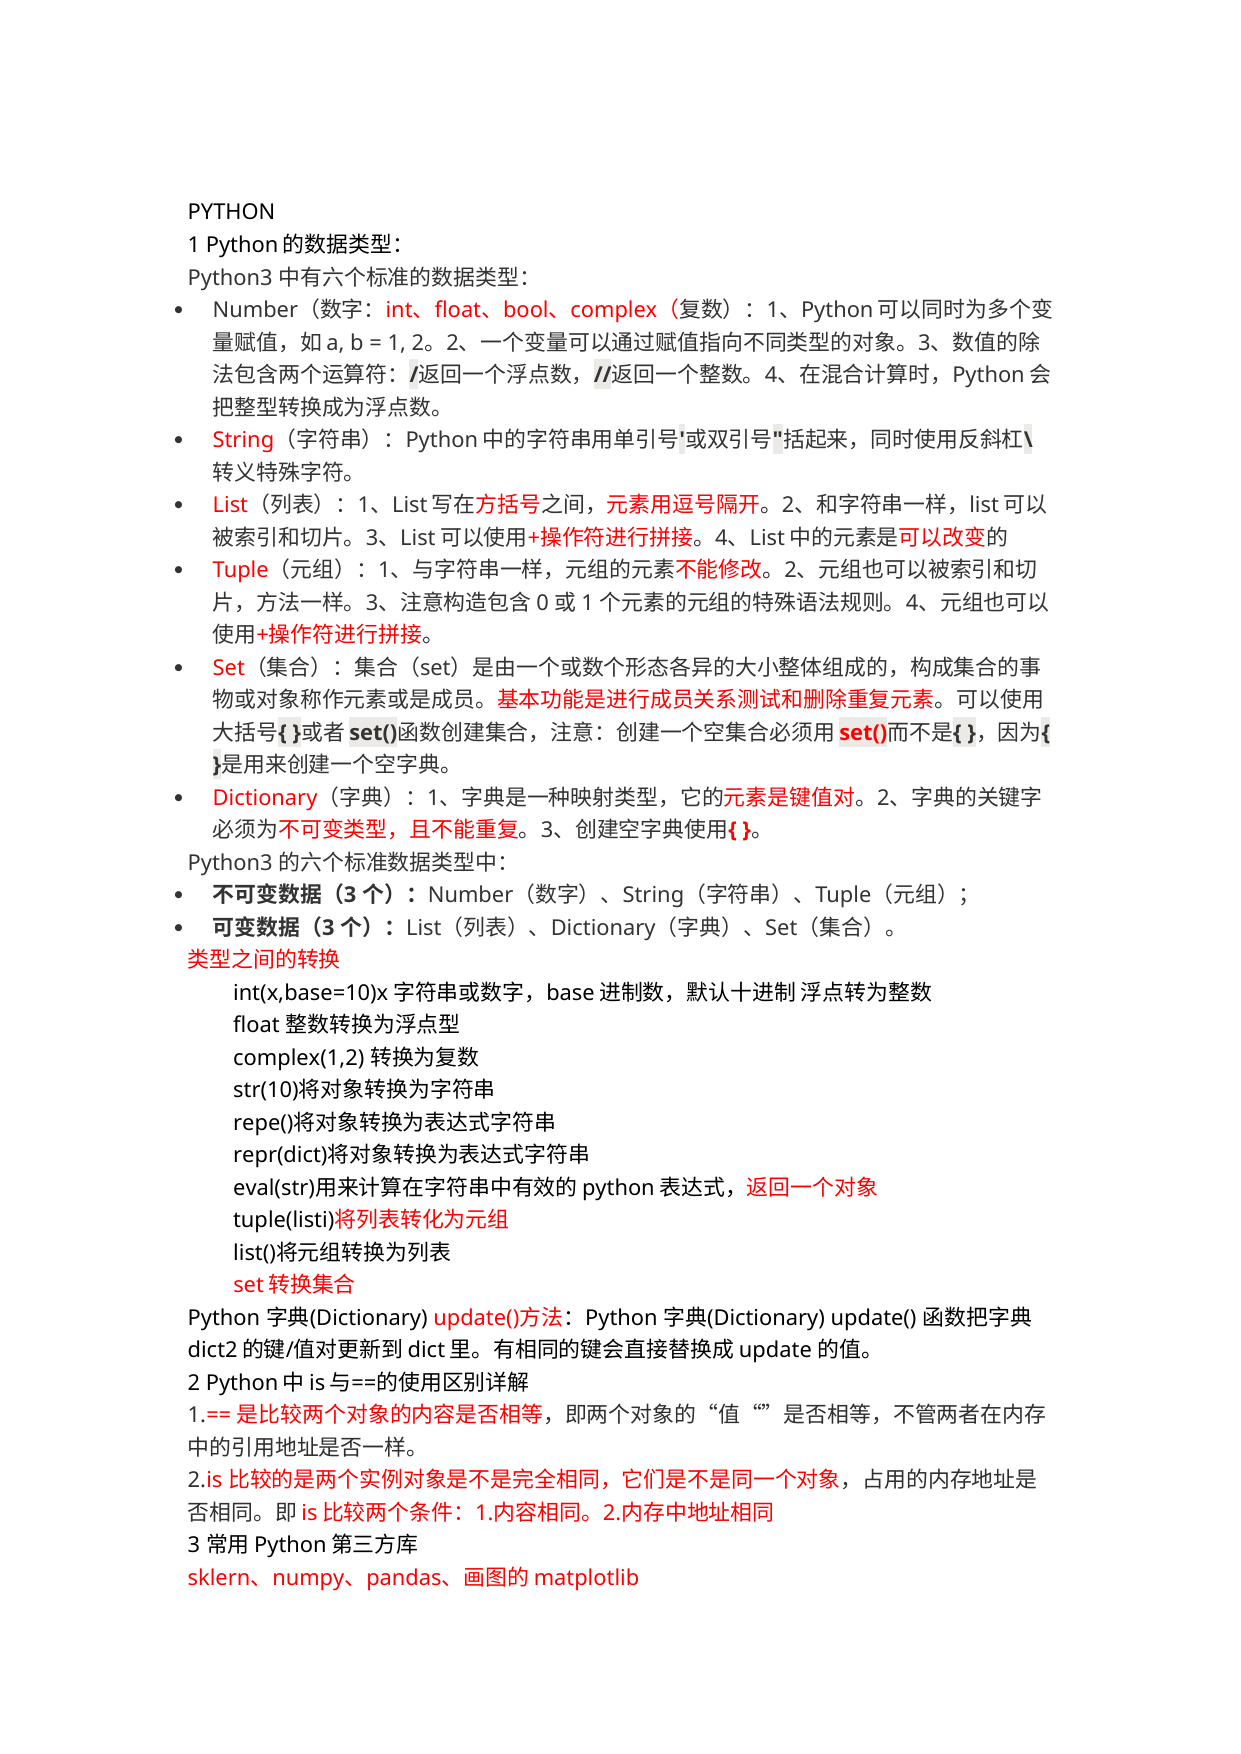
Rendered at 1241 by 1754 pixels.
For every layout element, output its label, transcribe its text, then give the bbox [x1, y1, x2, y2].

list List（列表）：1、List写在方括号之间，元素用逗号隔开。2、和字符串一样，list可以被索引和切片。3、List可以使用+操作符进行拼接。4、List中的元素是可以改变的 [175, 487, 1053, 552]
text Python3 的六个标准数据类型中： [187, 844, 1053, 877]
list Number（数字：int、float、bool、complex（复数）：1、Python可以同时为多个变量赋值，如a, b = 1, 2。2、一个变量可以通过赋值指向不同类型的对象。3、数值的除法包含两个运算符：/返回一个浮点数，//返回一个整数。4、在混合计算时，Python会把整型转换成为浮点数。 [175, 292, 1053, 422]
text 1.== 是比较两个对象的内容是否相等，即两个对象的“值“”是否相等，不管两者在内存中的引用地址是否一样。 [187, 1397, 1053, 1462]
list Dictionary（字典）：1、字典是一种映射类型，它的元素是键值对。2、字典的关键字必须为不可变类型，且不能重复。3、创建空字典使用{ }。 [175, 779, 1053, 844]
text 1 Python的数据类型： [187, 227, 1053, 259]
text sklern、numpy、pandas、画图的matplotlib [187, 1559, 1053, 1592]
text PYTHON [187, 194, 1053, 227]
text Python3 中有六个标准的数据类型： [187, 259, 1053, 292]
list String（字符串）：Python中的字符串用单引号'或双引号"括起来，同时使用反斜杠\转义特殊字符。 [175, 422, 1053, 487]
text 3 常用Python第三方库 [187, 1527, 1053, 1559]
text 类型之间的转换 int(x,base=10)x字符串或数字，base进制数，默认十进制 浮点转为整数 float 整数转换为浮点型 complex(1,2) 转换为复数 str(10)将对象转换为字符串 repe()将对象转换为表达式字符串 repr(dict)将对象转换为表达式字符串 eval(str)用来计算在字符串中有效的python表达式，返回一个对象 tuple(listi)将列表转化为元组 list()将元组转换为列表 set转换集合 [187, 942, 1053, 1299]
text Python 字典(Dictionary) update()方法：Python 字典(Dictionary) update() 函数把字典dict2的键/值对更新到dict里。有相同的键会直接替换成 update 的值。 [187, 1299, 1053, 1364]
list 不可变数据（3 个）：Number（数字）、String（字符串）、Tuple（元组）； [175, 877, 1053, 909]
text 2.is 比较的是两个实例对象是不是完全相同，它们是不是同一个对象，占用的内存地址是否相同。即is比较两个条件：1.内容相同。2.内存中地址相同 [187, 1462, 1053, 1527]
list Tuple（元组）：1、与字符串一样，元组的元素不能修改。2、元组也可以被索引和切片，方法一样。3、注意构造包含 0 或 1 个元素的元组的特殊语法规则。4、元组也可以使用+操作符进行拼接。 [175, 552, 1053, 649]
list 可变数据（3 个）：List（列表）、Dictionary（字典）、Set（集合）。 [175, 909, 1053, 942]
text 2 Python中is与==的使用区别详解 [187, 1364, 1053, 1397]
list Set（集合）：集合（set）是由一个或数个形态各异的大小整体组成的，构成集合的事物或对象称作元素或是成员。基本功能是进行成员关系测试和删除重复元素。可以使用大括号{ }或者set()函数创建集合，注意：创建一个空集合必须用set()而不是{ }，因为{ }是用来创建一个空字典。 [175, 649, 1053, 779]
